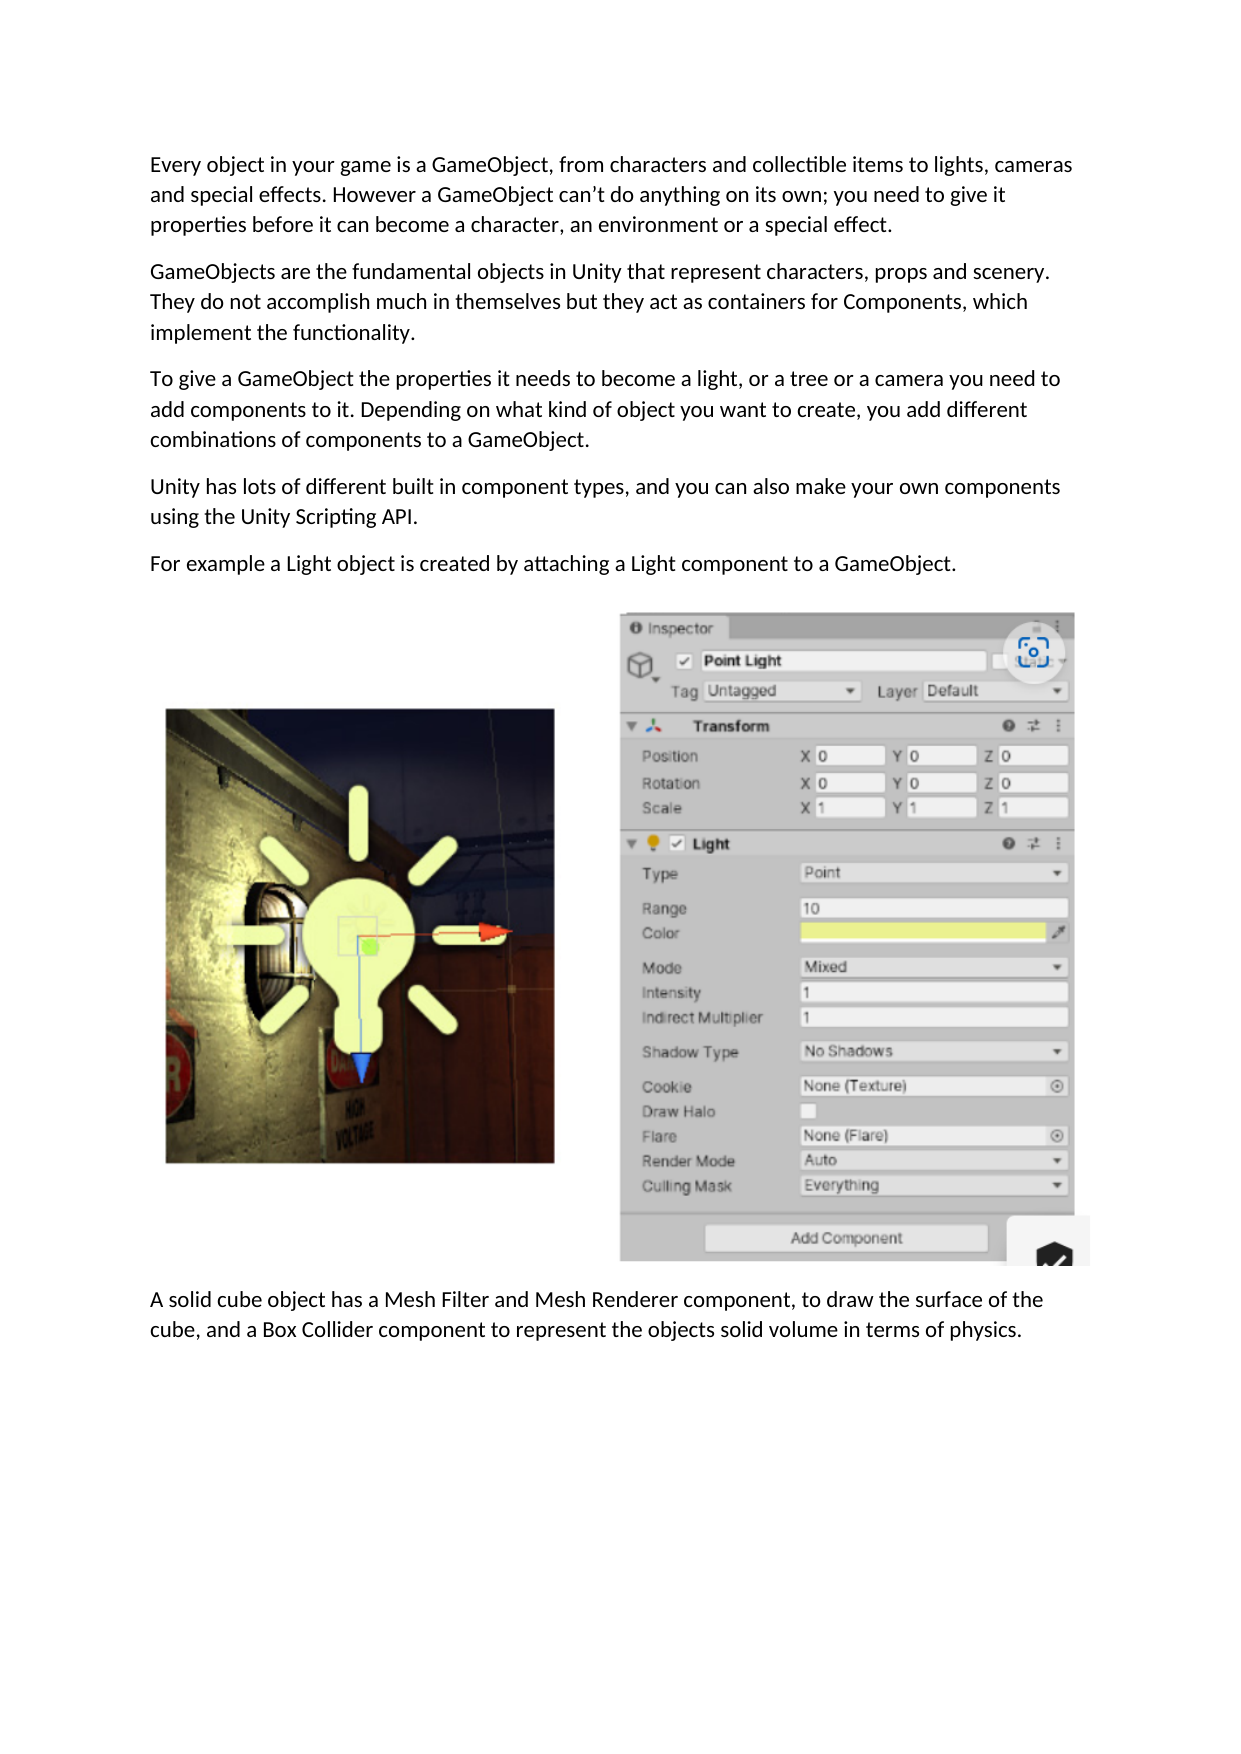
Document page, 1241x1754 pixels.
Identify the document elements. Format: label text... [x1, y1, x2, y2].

text Every object in your game is a GameObject, from characters and collectible items to lights, cameras and special effects. However a GameObject can’t do anything on its own; you need to give it properties before it can become a character, an environment or a special effect. [150, 150, 1090, 238]
text A solid cube object has a Mesh Filter and Mesh Renderer component, to draw the surface of the cube, and a Box Collider component to represent the objects solid volume in terms of physics. [150, 1285, 1090, 1343]
text GameObjects are the fundamental objects in Unity that represent characters, props and scenery. They do not accomplish much in themselves but they act as containers for Components, which implement the functionality. [150, 257, 1090, 346]
picture [150, 595, 1091, 1266]
text To give a GameObject the properties it needs to become a light, or a tree or a camera you need to add components to it. Depending on what kind of object you want to create, you add different combinations of components to a GameObject. [150, 364, 1090, 453]
text Unity has lots of different built in component types, and you can also make your own components using the Unity Scripting API. [150, 472, 1090, 530]
text For example a Light object is created by attaching a Light component to a GameObject. [150, 549, 1090, 577]
